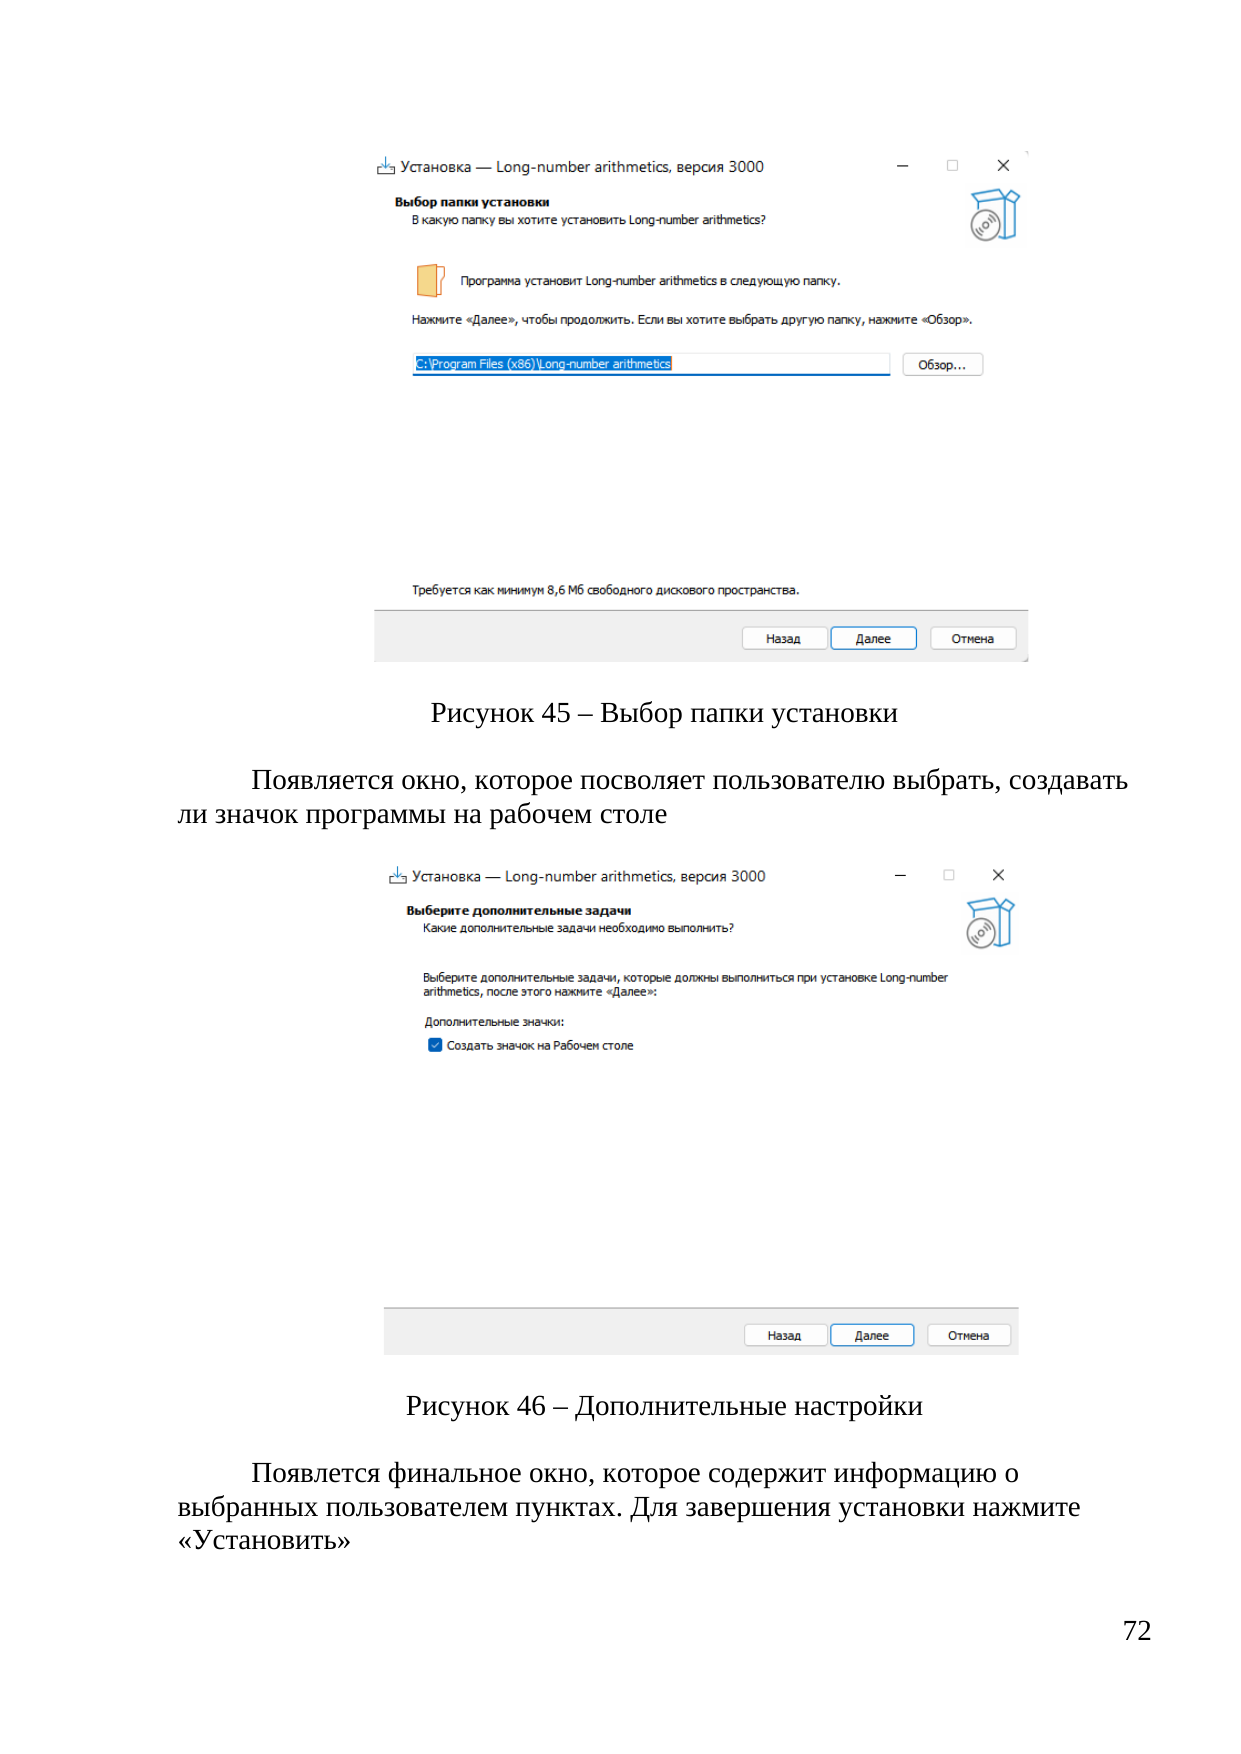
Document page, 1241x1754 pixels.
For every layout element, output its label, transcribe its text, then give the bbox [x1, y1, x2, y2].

text Появлется финальное окно, которое содержит информацию о выбранных пользователем пунктах. Для завершения установки нажмите «Установить» [177, 1455, 1152, 1556]
text Появляется окно, которое посволяет пользователю выбрать, создавать ли значок программы на рабочем столе [177, 762, 1152, 829]
text Рисунок 45 – Выбор папки установки [177, 695, 1152, 729]
picture [374, 151, 1029, 662]
picture [383, 863, 1019, 1355]
